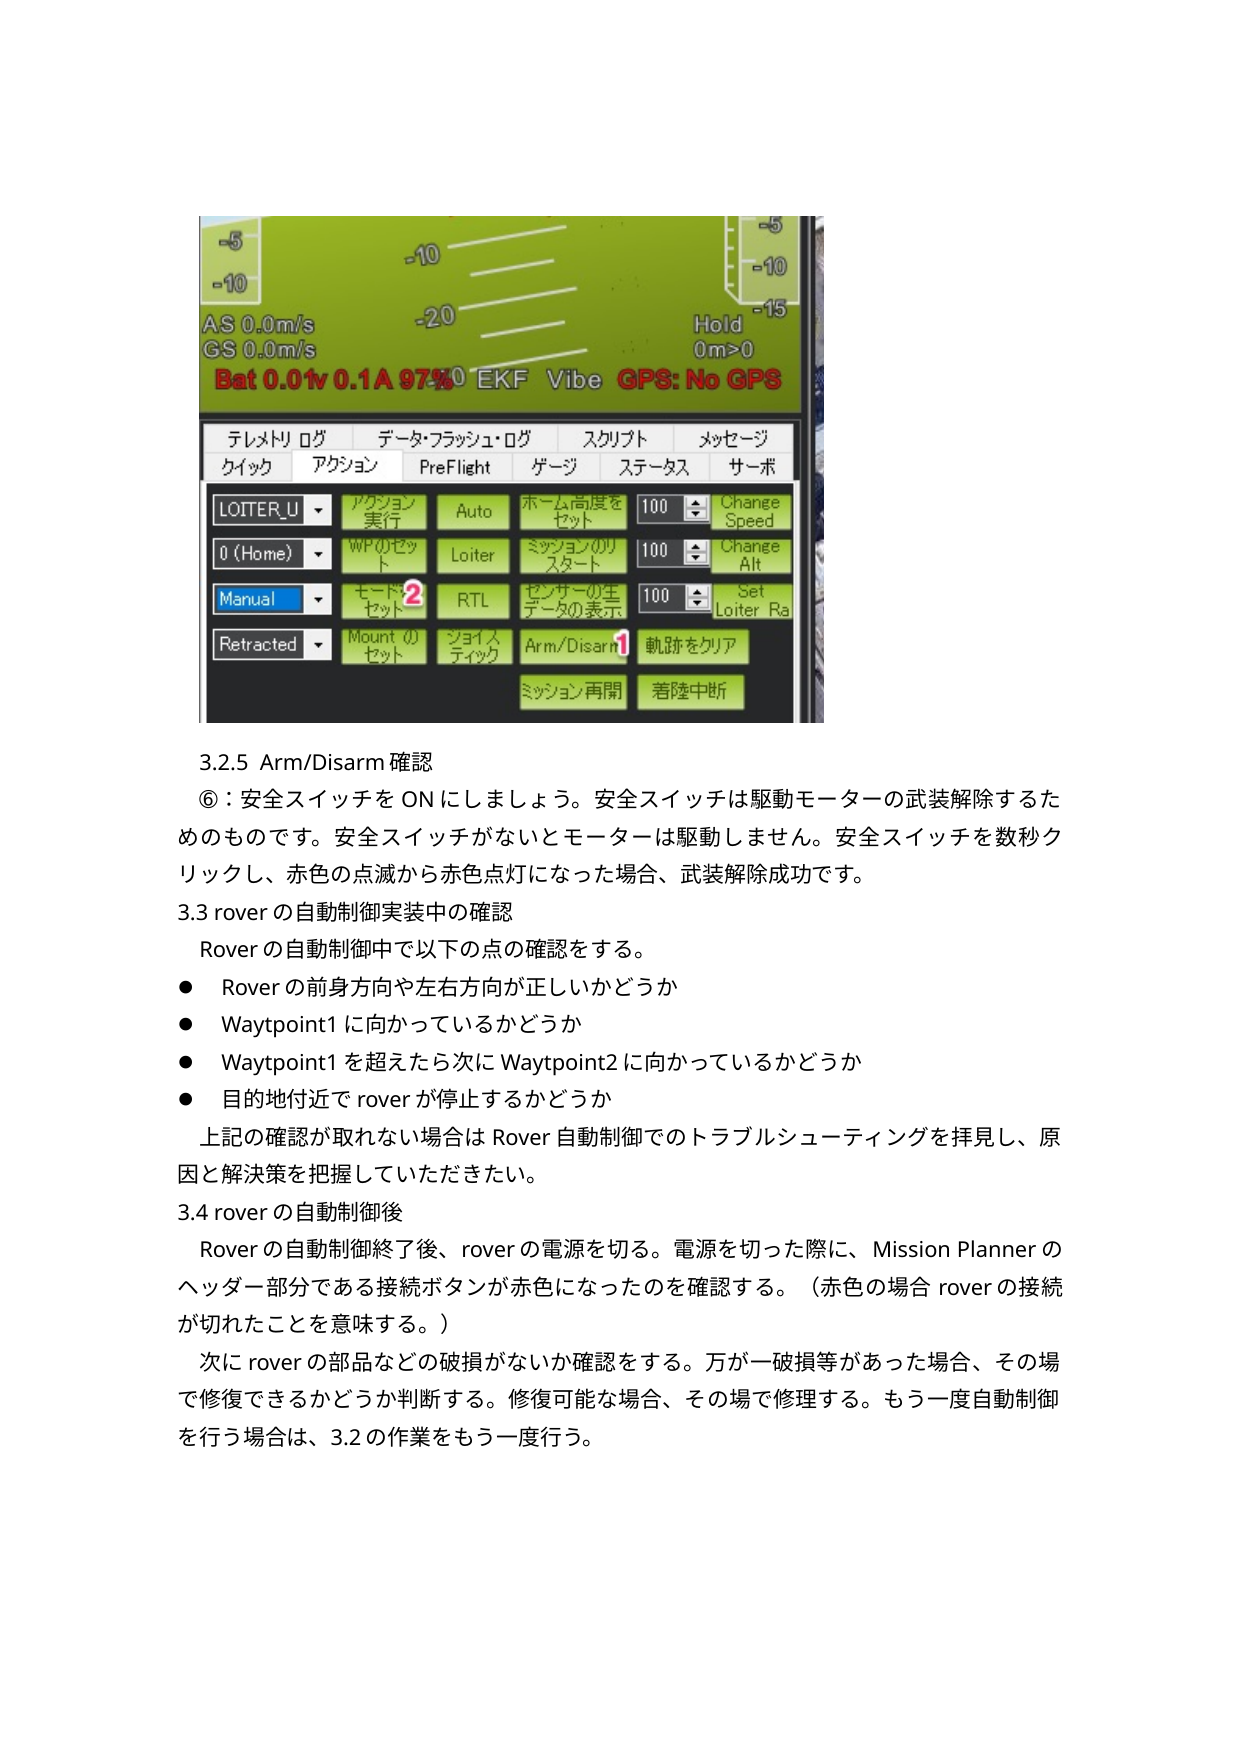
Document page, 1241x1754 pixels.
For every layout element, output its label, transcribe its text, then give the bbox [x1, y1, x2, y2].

list Roverの前身方向や左右方向が正しいかどうか [177, 967, 1063, 1004]
text 3.3 roverの自動制御実装中の確認 [177, 892, 1063, 929]
list 目的地付近でroverが停止するかどうか [177, 1079, 1063, 1117]
list Waytpoint1を超えたら次にWaytpoint2に向かっているかどうか [177, 1042, 1063, 1079]
list Waytpoint1に向かっているかどうか [177, 1004, 1063, 1042]
text ➅：安全スイッチをONにしましょう。安全スイッチは駆動モーターの武装解除するためのものです。安全スイッチがないとモーターは駆動しません。安全スイッチを数秒クリックし、赤色の点滅から赤色点灯になった場合、武装解除成功です。 [177, 779, 1063, 892]
text 上記の確認が取れない場合はRover自動制御でのトラブルシューティングを拝見し、原因と解決策を把握していただきたい。 [177, 1117, 1063, 1192]
text Roverの自動制御中で以下の点の確認をする。 [177, 929, 1063, 967]
text 3.4 roverの自動制御後 [177, 1192, 1063, 1229]
text Roverの自動制御終了後、roverの電源を切る。電源を切った際に、Mission Plannerのヘッダー部分である接続ボタンが赤色になったのを確認する。（赤色の場合roverの接続が切れたことを意味する。） [177, 1229, 1063, 1342]
text 次にroverの部品などの破損がないか確認をする。万が一破損等があった場合、その場で修復できるかどうか判断する。修復可能な場合、その場で修理する。もう一度自動制御を行う場合は、3.2の作業をもう一度行う。 [177, 1342, 1063, 1454]
picture [199, 216, 824, 723]
text 3.2.5 Arm/Disarm確認 [177, 742, 1063, 779]
